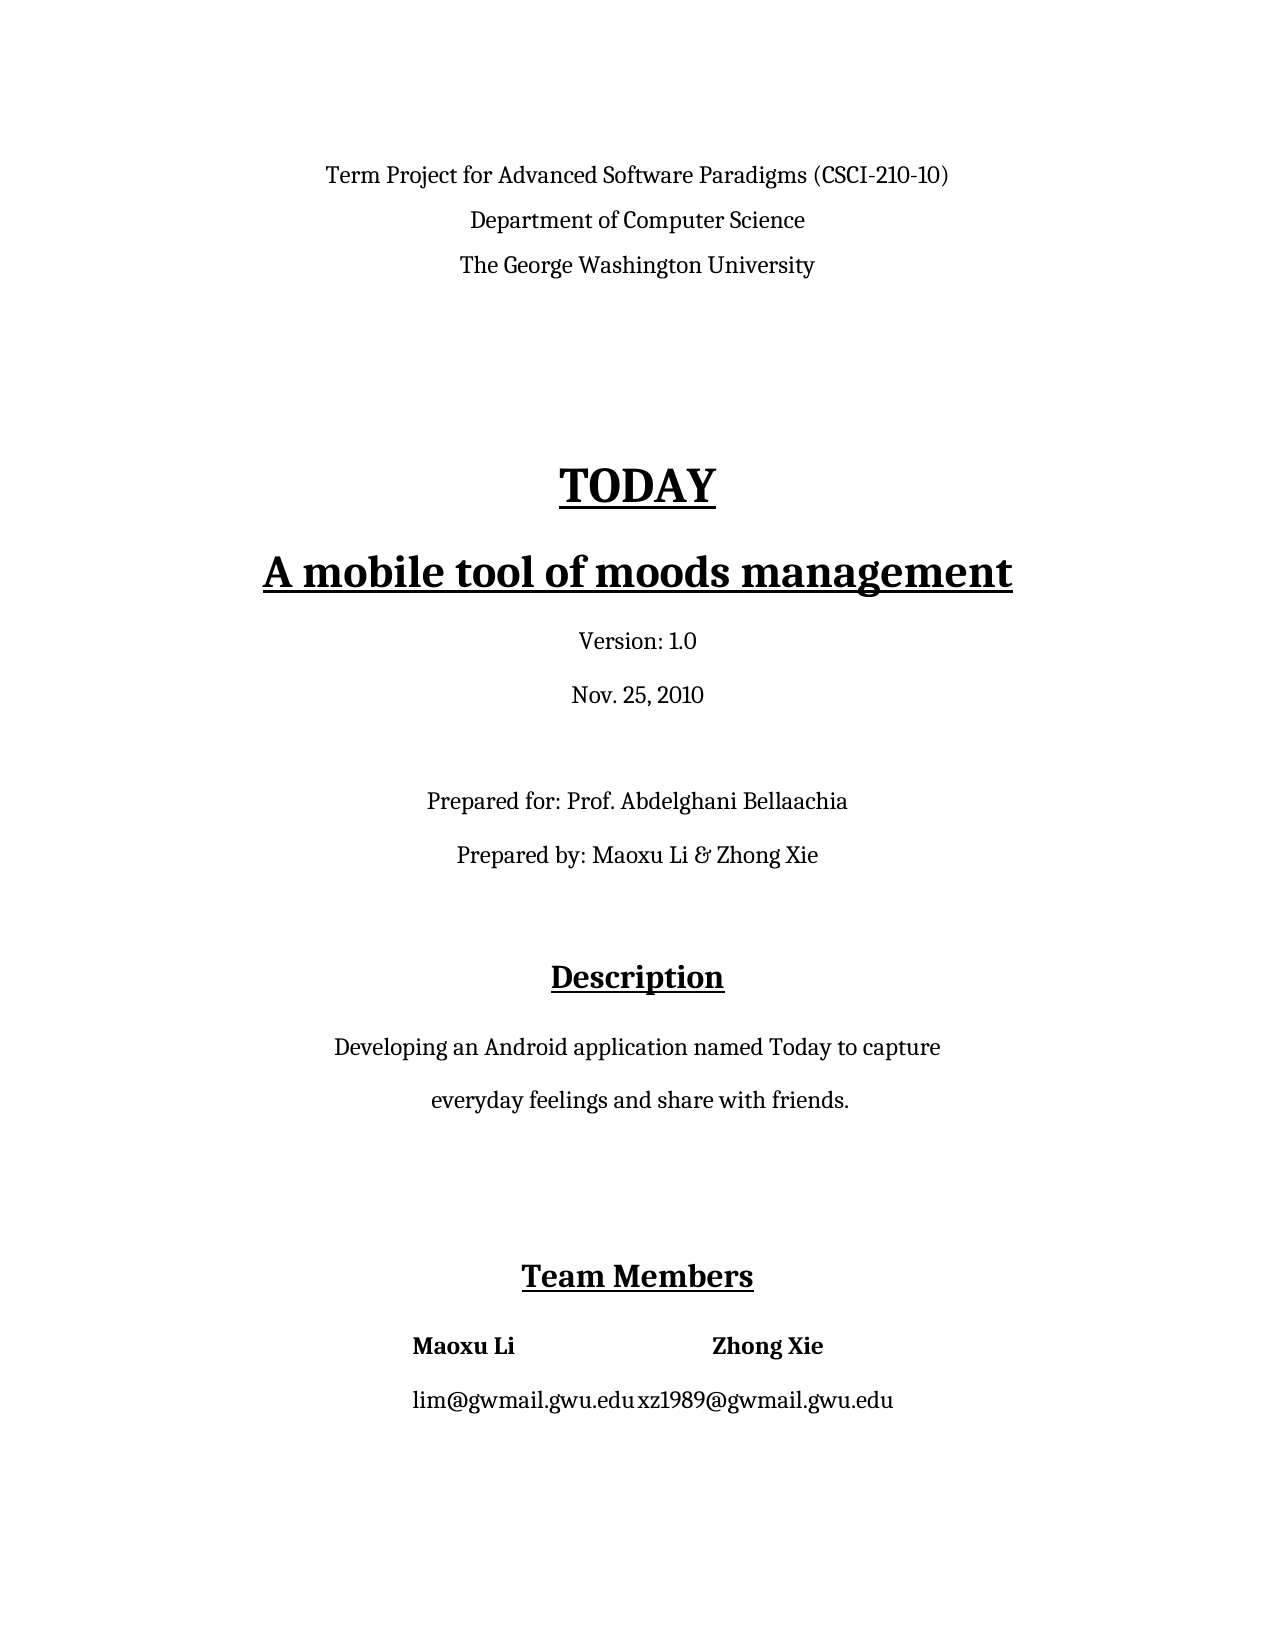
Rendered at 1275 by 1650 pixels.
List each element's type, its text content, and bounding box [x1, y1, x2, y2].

text Developing an Android application named Today to capture [187, 1031, 1087, 1064]
text Maoxu Li Zhong Xie [337, 1330, 1087, 1363]
text Department of Computer Science [187, 204, 1087, 236]
text Description [187, 945, 1087, 1010]
text everyday feelings and share with friends. [187, 1084, 1087, 1117]
text Prepared for: Prof. Abdelghani Bellaachia [187, 785, 1087, 818]
text Version: 1.0 [187, 625, 1087, 658]
text Term Project for Advanced Software Paradigms (CSCI-210-10) [187, 159, 1087, 191]
text Team Members [187, 1244, 1087, 1309]
text The George Washington University [187, 249, 1087, 281]
text TODAY [187, 454, 1087, 519]
text A mobile tool of moods management [187, 539, 1087, 604]
text Prepared by: Maoxu Li & Zhong Xie [187, 839, 1087, 871]
text Nov. 25, 2010 [187, 679, 1087, 711]
text lim@gwmail.gwu.edu xz1989@gwmail.gwu.edu [337, 1384, 1087, 1416]
